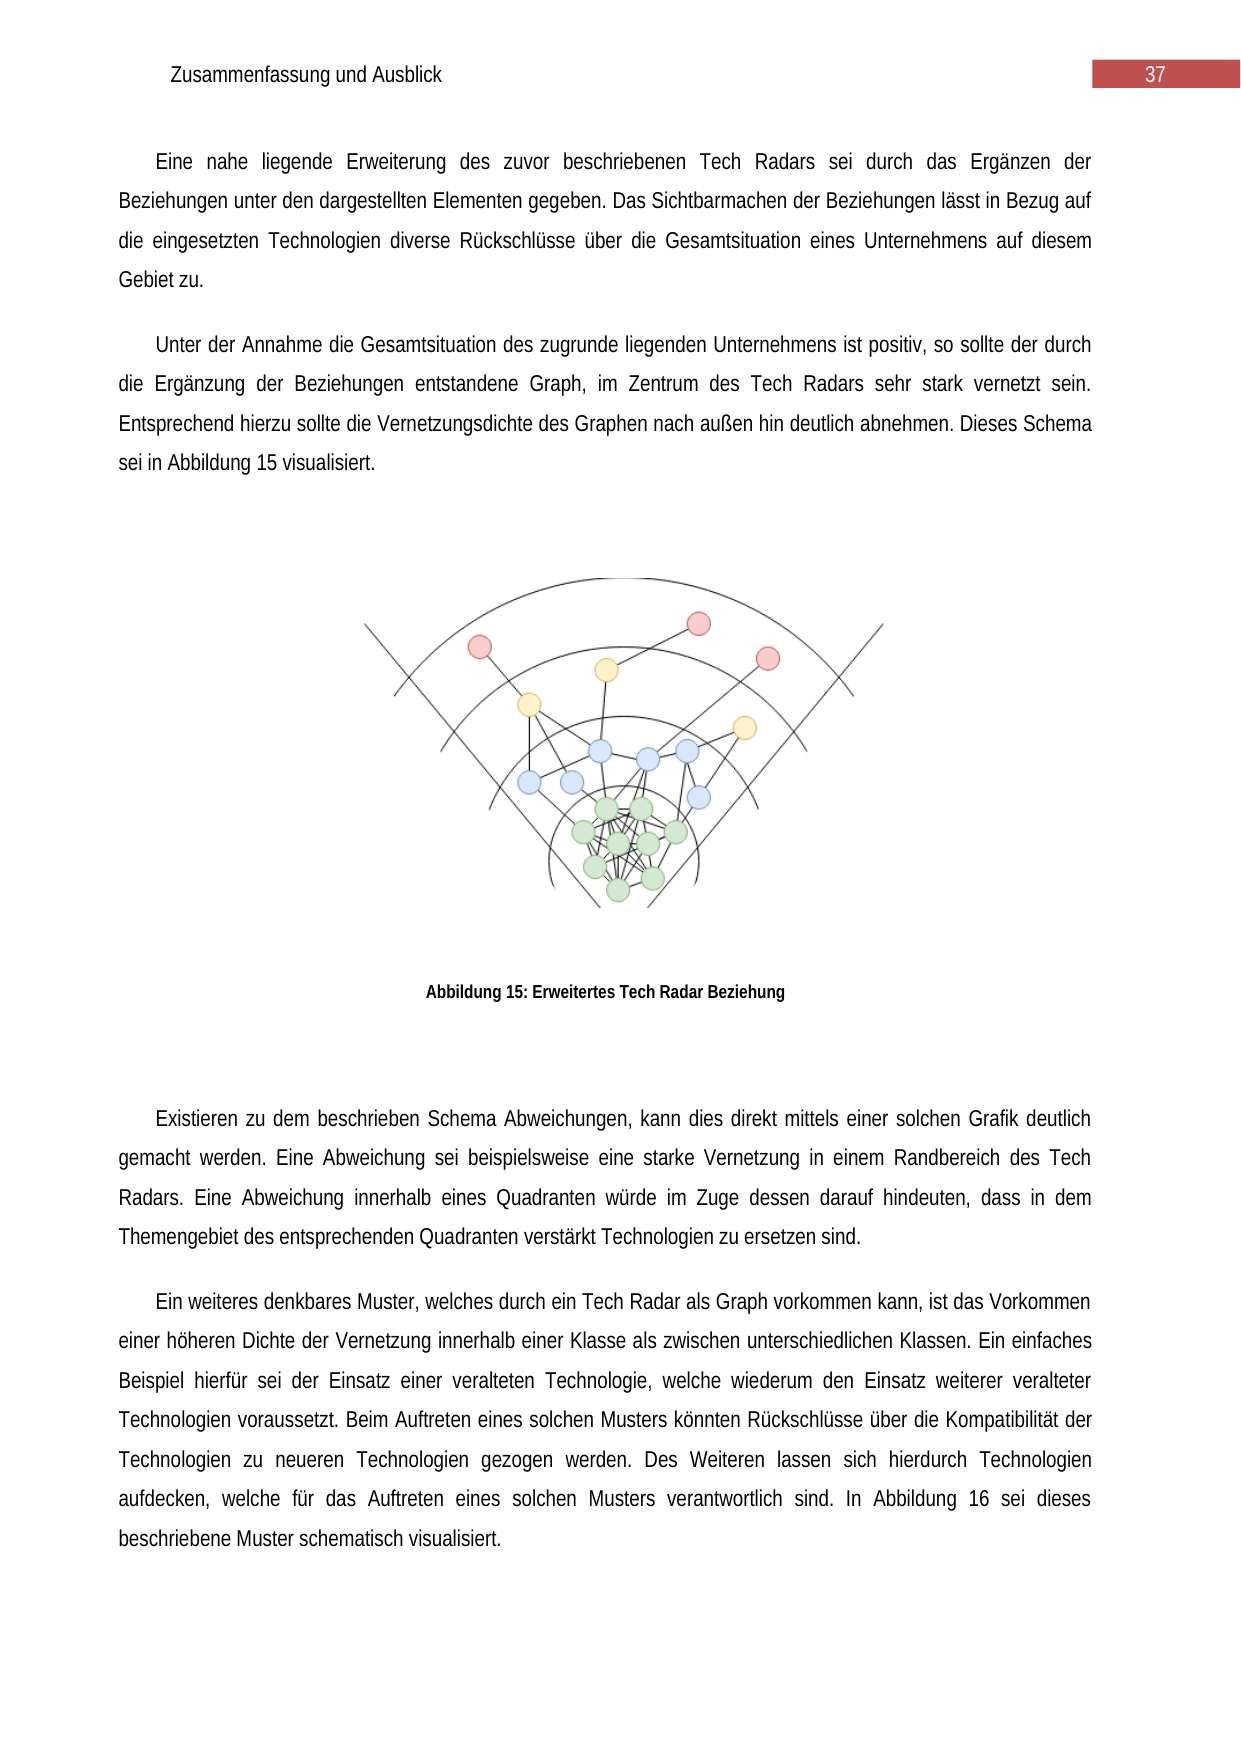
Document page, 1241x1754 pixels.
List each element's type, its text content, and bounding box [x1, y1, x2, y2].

text Existieren zu dem beschrieben Schema Abweichungen, kann dies direkt mittels einer solchen Grafik deutlich gemacht werden. Eine Abweichung sei beispielsweise eine starke Vernetzung in einem Randbereich des Tech Radars. Eine Abweichung innerhalb eines Quadranten würde im Zuge dessen darauf hindeuten, dass in dem Themengebiet des entsprechenden Quadranten verstärkt Technologien zu ersetzen sind. [118, 1105, 1092, 1249]
picture [341, 578, 907, 944]
text Eine nahe liegende Erweiterung des zuvor beschriebenen Tech Radars sei durch das Ergänzen der Beziehungen unter den dargestellten Elementen gegeben. Das Sichtbarmachen der Beziehungen lässt in Bezug auf die eingesetzten Technologien diverse Rückschlüsse über die Gesamtsituation eines Unternehmens auf diesem Gebiet zu. [118, 148, 1092, 292]
text Ein weiteres denkbares Muster, welches durch ein Tech Radar als Graph vorkommen kann, ist das Vorkommen einer höheren Dichte der Vernetzung innerhalb einer Klasse als zwischen unterschiedlichen Klassen. Ein einfaches Beispiel hierfür sei der Einsatz einer veralteten Technologie, welche wiederum den Einsatz weiterer veralteter Technologien voraussetzt. Beim Auftreten eines solchen Musters könnten Rückschlüsse über die Kompatibilität der Technologien zu neueren Technologien gezogen werden. Des Weiteren lassen sich hierdurch Technologien aufdecken, welche für das Auftreten eines solchen Musters verantwortlich sind. In Abbildung 16 sei dieses beschriebene Muster schematisch visualisiert. [118, 1288, 1092, 1551]
text Abbildung 15: Erweitertes Tech Radar Beziehung [133, 981, 1078, 1003]
text Unter der Annahme die Gesamtsituation des zugrunde liegenden Unternehmens ist positiv, so sollte der durch die Ergänzung der Beziehungen entstandene Graph, im Zentrum des Tech Radars sehr stark vernetzt sein. Entsprechend hierzu sollte die Vernetzungsdichte des Graphen nach außen hin deutlich abnehmen. Dieses Schema sei in Abbildung 15 visualisiert. [118, 331, 1092, 475]
